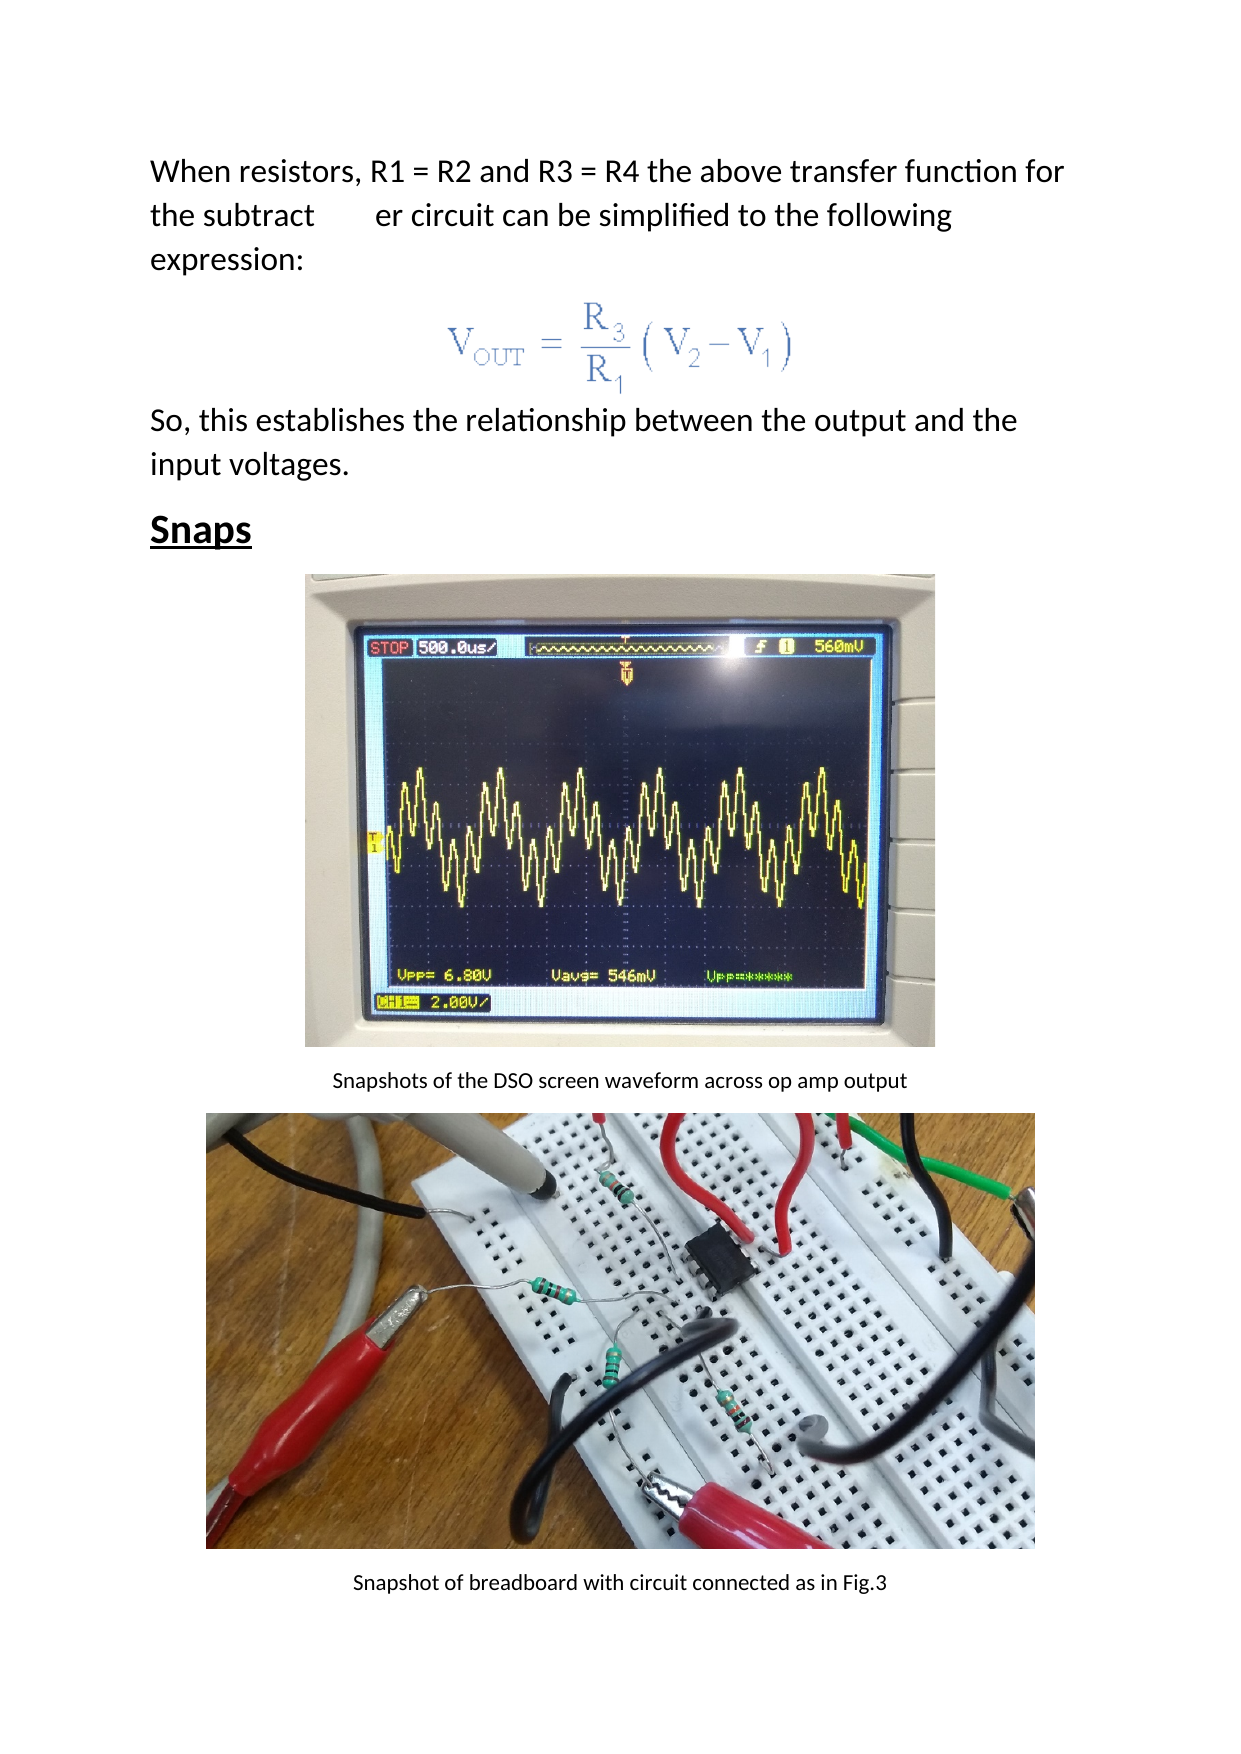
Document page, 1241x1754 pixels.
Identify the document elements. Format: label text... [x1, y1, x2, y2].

text Snapshots of the DSO screen waveform across op amp output [150, 1066, 1090, 1094]
picture [305, 574, 936, 1047]
text Snapshot of breadboard with circuit connected as in Fig.3 [150, 1568, 1090, 1596]
text So, this establishes the relationship between the output and the input voltages. [150, 398, 1090, 483]
picture [207, 1113, 1035, 1549]
text When resistors, R1 = R2 and R3 = R4 the above transfer function for the subtract er circuit can be simplified to the following expression: [150, 150, 1090, 279]
picture [443, 298, 797, 399]
text Snaps [150, 503, 1090, 554]
